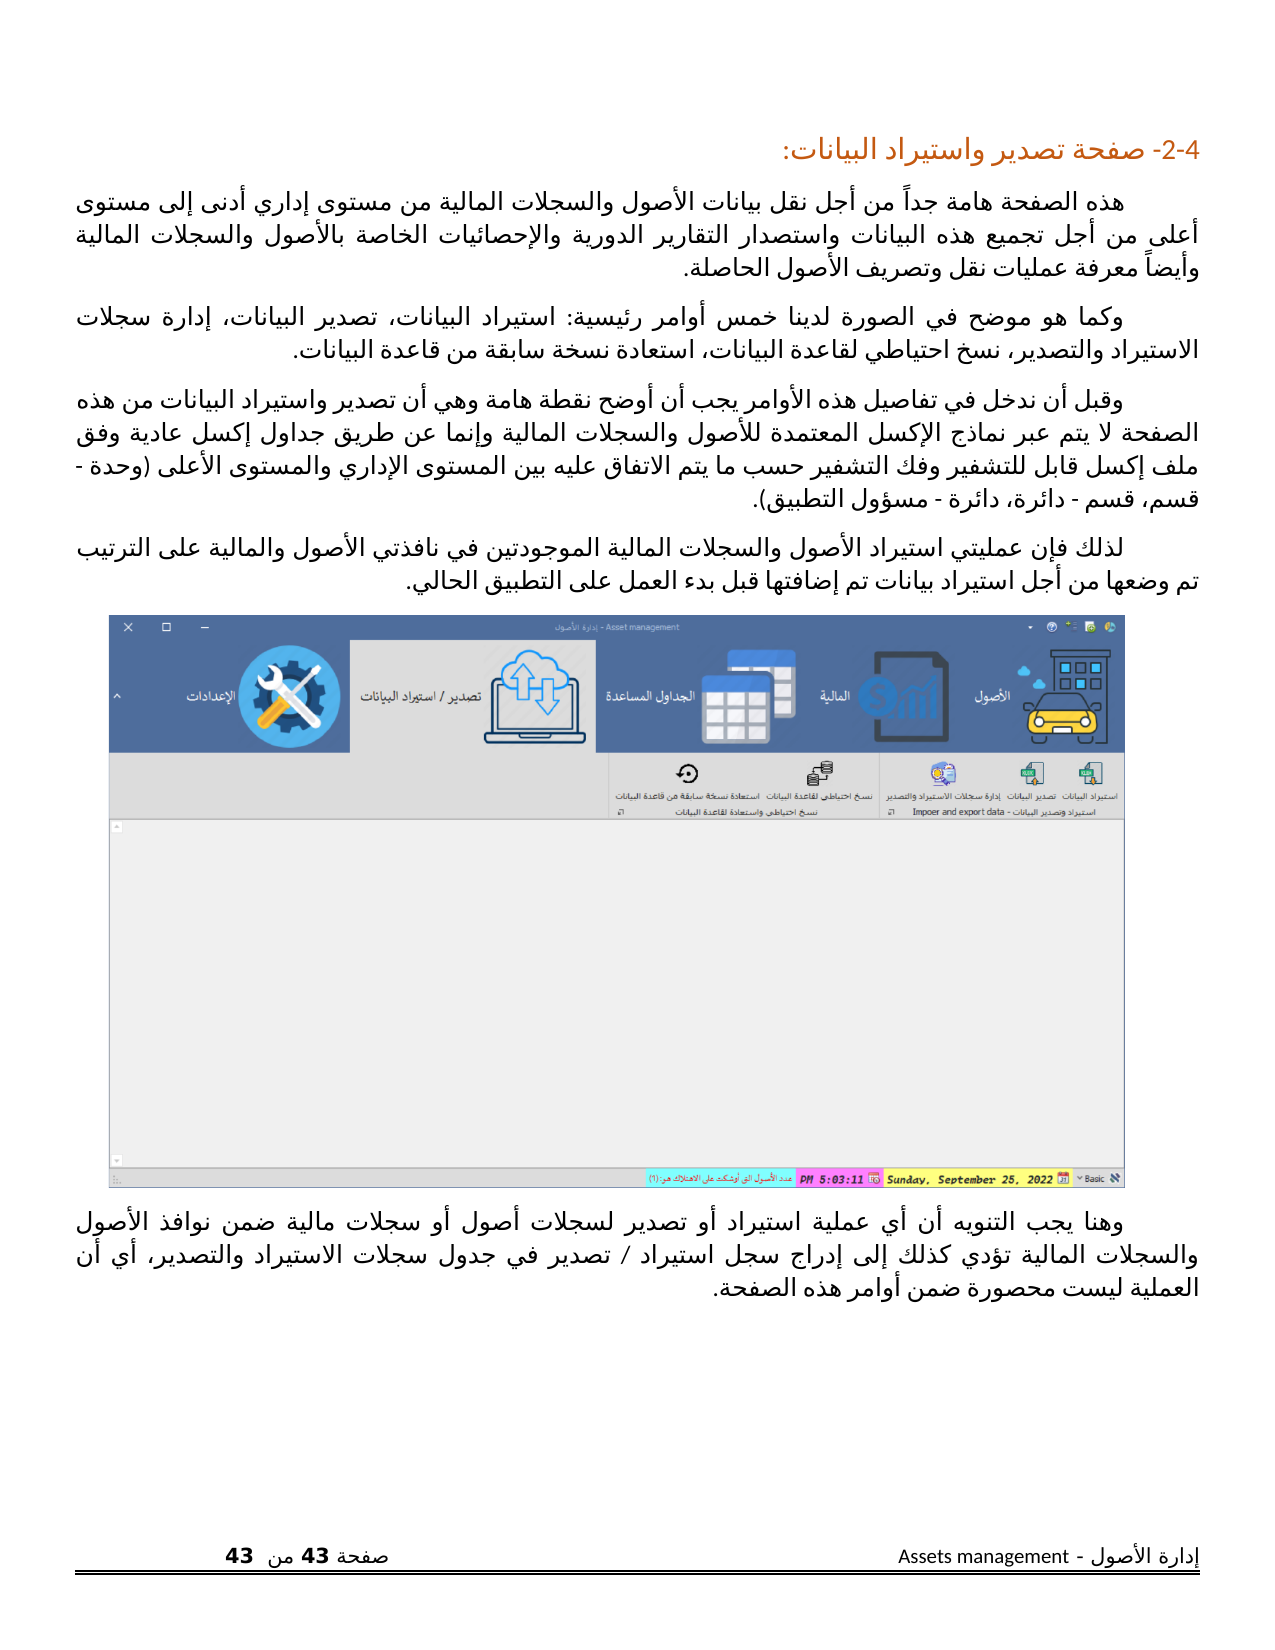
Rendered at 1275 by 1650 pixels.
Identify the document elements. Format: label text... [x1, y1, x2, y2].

text وهنا يجب التنويه أن أي عملية استيراد أو تصدير لسجلات أصول أو سجلات مالية ضمن نوافذ الأصول والسجلات المالية تؤدي كذلك إلى إدراج سجل استيراد / تصدير في جدول سجلات الاستيراد والتصدير، أي أن العملية ليست محصورة ضمن أوامر هذه الصفحة. [75, 1206, 1200, 1303]
text لذلك فإن عمليتي استيراد الأصول والسجلات المالية الموجودتين في نافذتي الأصول والمالية على الترتيب تم وضعها من أجل استيراد بيانات تم إضافتها قبل بدء العمل على التطبيق الحالي. [75, 532, 1200, 596]
text هذه الصفحة هامة جداً من أجل نقل بيانات الأصول والسجلات المالية من مستوى إداري أدنى إلى مستوى أعلى من أجل تجميع هذه البيانات واستصدار التقارير الدورية والإحصائيات الخاصة بالأصول والسجلات المالية وأيضاً معرفة عمليات نقل وتصريف الأصول الحاصلة. [75, 186, 1200, 282]
text وكما هو موضح في الصورة لدينا خمس أوامر رئيسية: استيراد البيانات، تصدير البيانات، إدارة سجلات الاستيراد والتصدير، نسخ احتياطي لقاعدة البيانات، استعادة نسخة سابقة من قاعدة البيانات. [75, 302, 1200, 365]
text وقبل أن ندخل في تفاصيل هذه الأوامر يجب أن أوضح نقطة هامة وهي أن تصدير واستيراد البيانات من هذه الصفحة لا يتم عبر نماذج الإكسل المعتمدة للأصول والسجلات المالية وإنما عن طريق جداول إكسل عادية وفق ملف إكسل قابل للتشفير وفك التشفير حسب ما يتم الاتفاق عليه بين المستوى الإداري والمستوى الأعلى (وحدة - قسم، قسم - دائرة، دائرة - مسؤول التطبيق). [75, 384, 1200, 513]
subtitle 2-4- صفحة تصدير واستيراد البيانات: [75, 131, 1200, 167]
picture [108, 615, 1125, 1188]
